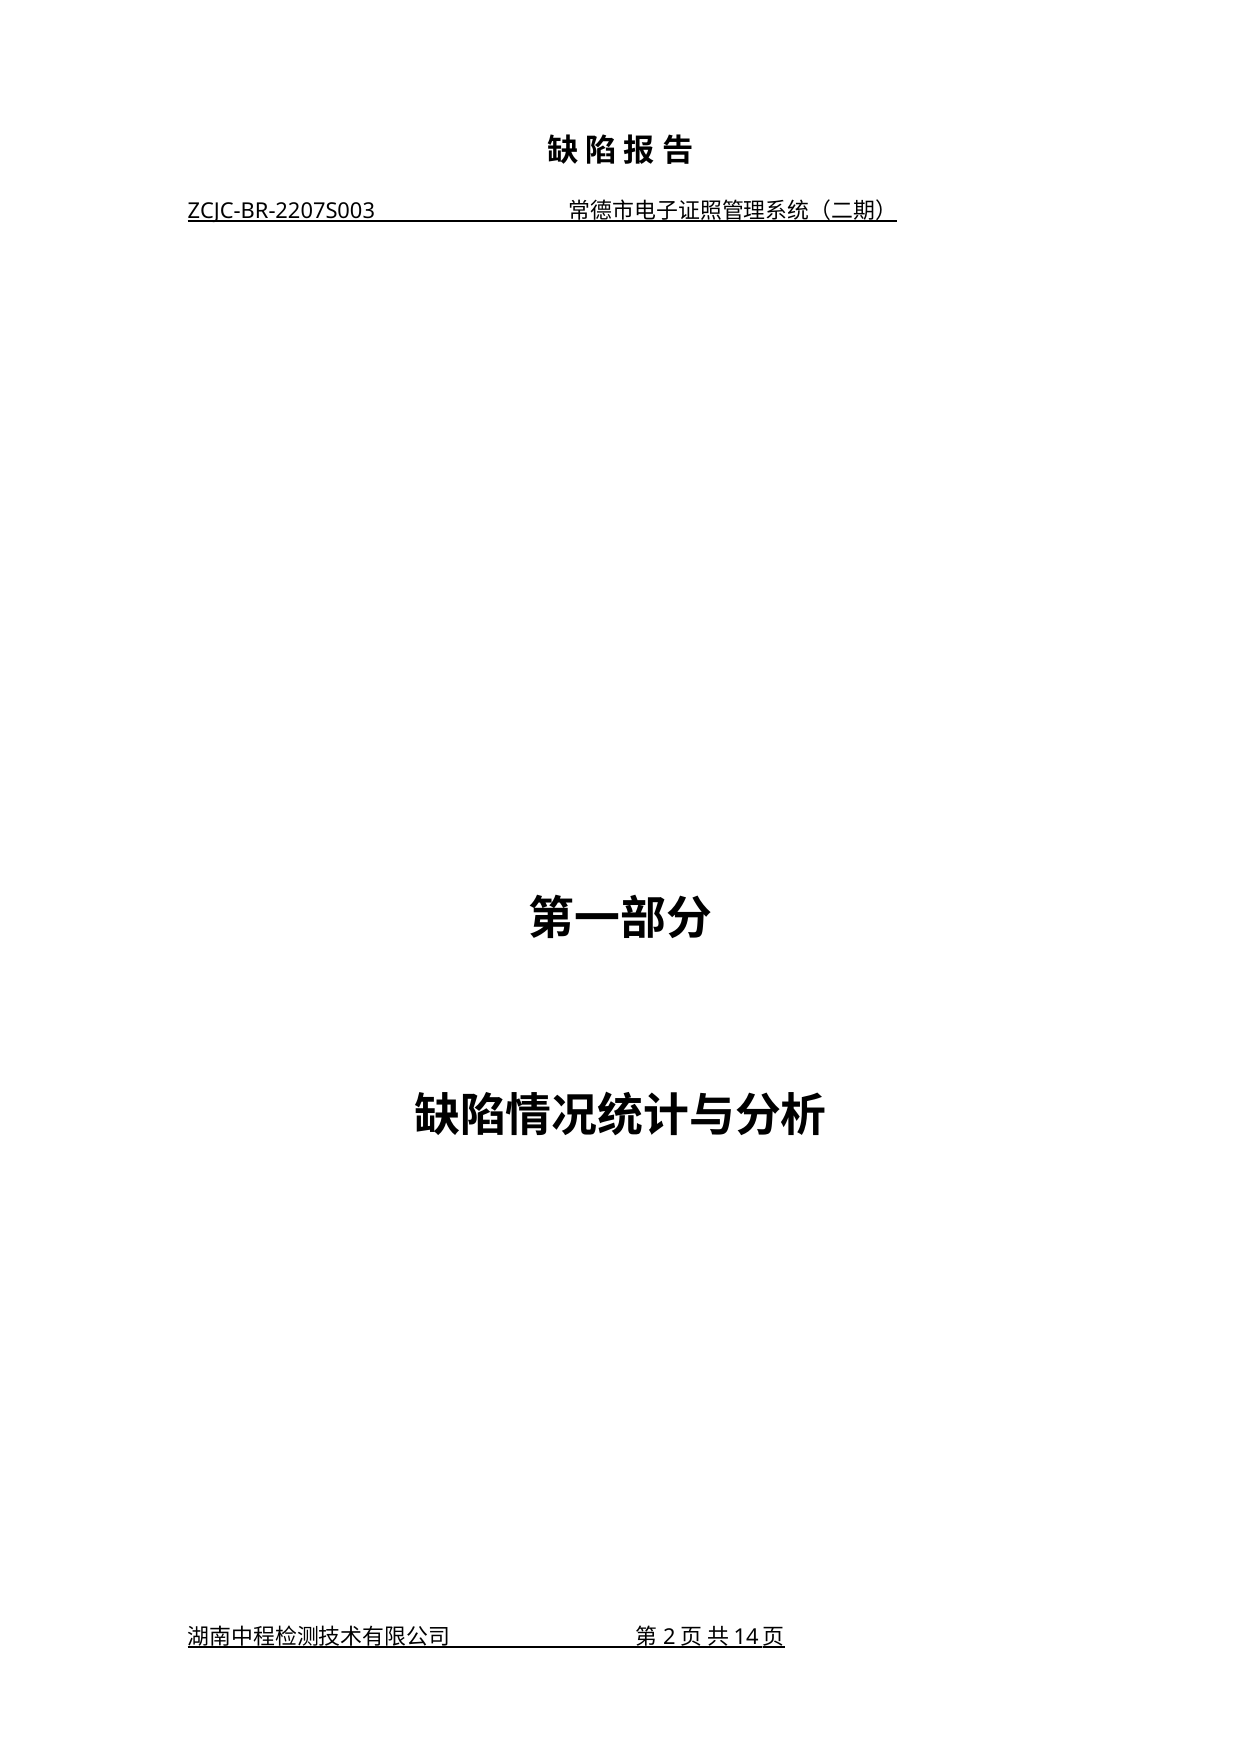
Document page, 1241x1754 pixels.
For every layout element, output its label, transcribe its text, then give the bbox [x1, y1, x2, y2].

text 缺陷情况统计与分析 [187, 1063, 1053, 1161]
text 第一部分 [187, 866, 1053, 964]
